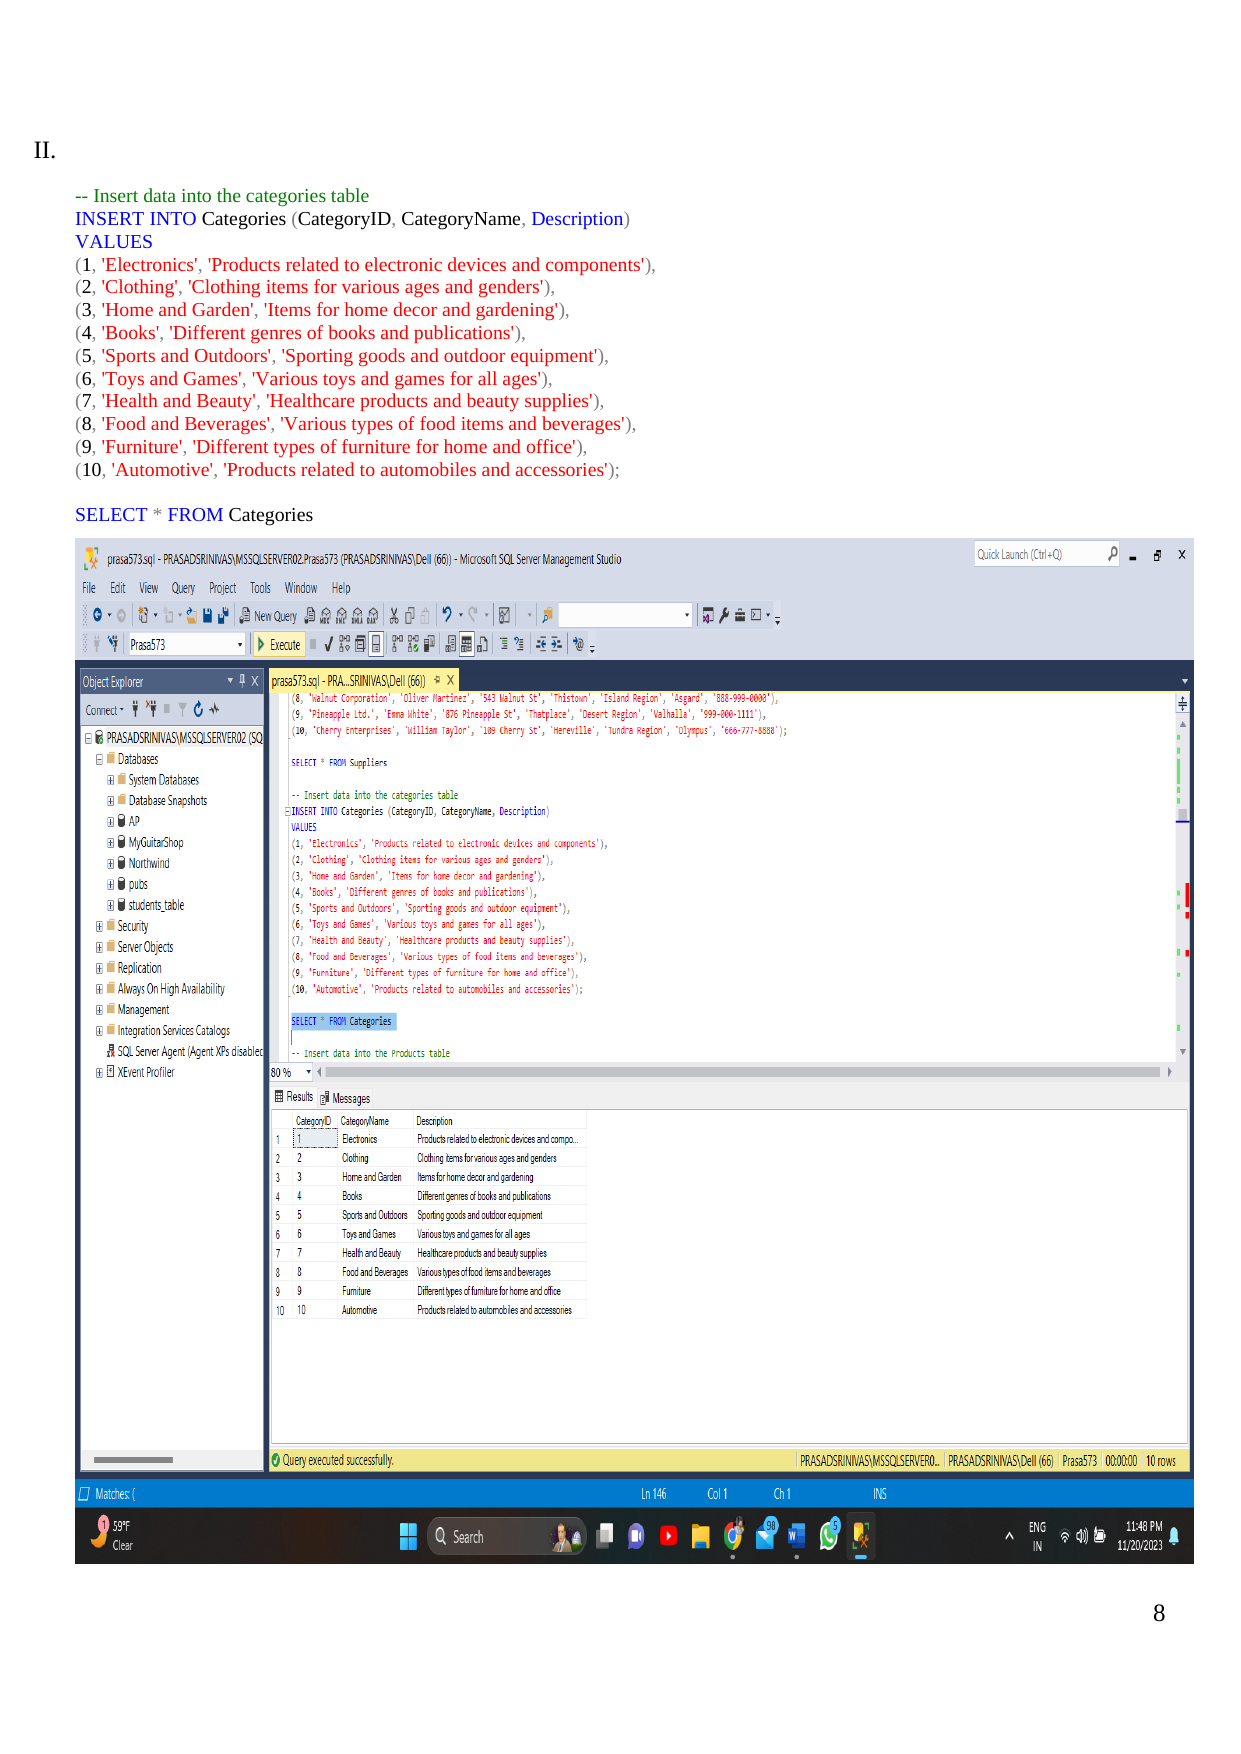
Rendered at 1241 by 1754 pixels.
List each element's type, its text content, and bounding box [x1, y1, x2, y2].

text INSERT INTO Categories (CategoryID, CategoryName, Description) [75, 207, 1165, 230]
text (2, 'Clothing', 'Clothing items for various ages and genders'), [75, 275, 1165, 298]
text (8, 'Food and Beverages', 'Various types of food items and beverages'), [75, 412, 1165, 435]
text (9, 'Furniture', 'Different types of furniture for home and office'), [75, 435, 1165, 458]
text (6, 'Toys and Games', 'Various toys and games for all ages'), [75, 367, 1165, 389]
text VALUES [75, 230, 1165, 252]
text (5, 'Sports and Outdoors', 'Sporting goods and outdoor equipment'), [75, 344, 1165, 367]
text (4, 'Books', 'Different genres of books and publications'), [75, 321, 1165, 344]
picture [75, 538, 1194, 1564]
text -- Insert data into the categories table [75, 184, 1165, 207]
text (7, 'Health and Beauty', 'Healthcare products and beauty supplies'), [75, 389, 1165, 412]
text (1, 'Electronics', 'Products related to electronic devices and components'), [75, 252, 1165, 275]
text SELECT * FROM Categories [75, 503, 1165, 526]
text (10, 'Automotive', 'Products related to automobiles and accessories'); [75, 458, 1165, 481]
text (3, 'Home and Garden', 'Items for home decor and gardening'), [75, 298, 1165, 321]
